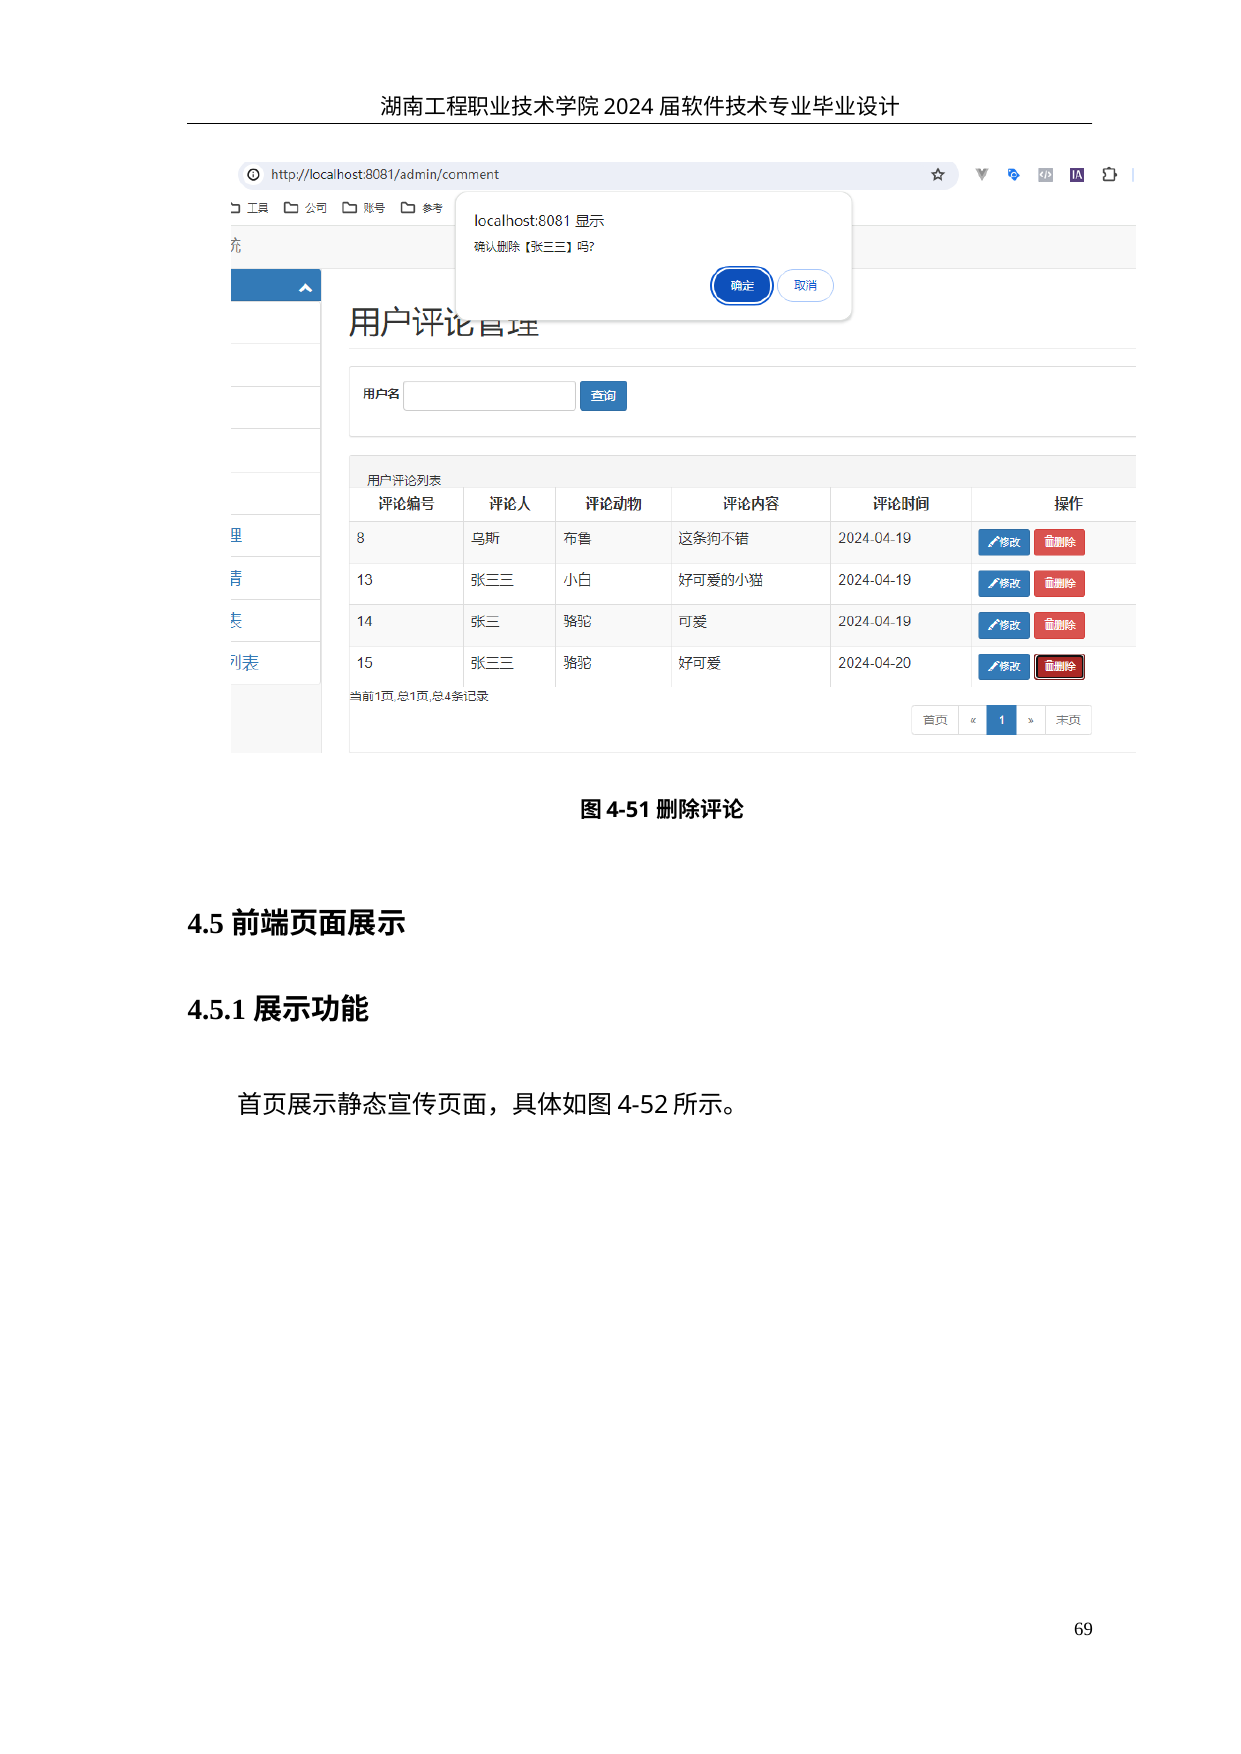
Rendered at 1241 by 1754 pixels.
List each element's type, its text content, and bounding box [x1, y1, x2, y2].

text 图4-51 删除评论 [187, 792, 1092, 824]
picture [231, 162, 1136, 753]
subtitle 4.5.1 展示功能 [187, 974, 1092, 1039]
text 首页展示静态宣传页面，具体如图4-52所示。 [187, 1070, 1092, 1135]
subtitle 4.5 前端页面展示 [187, 888, 1092, 953]
